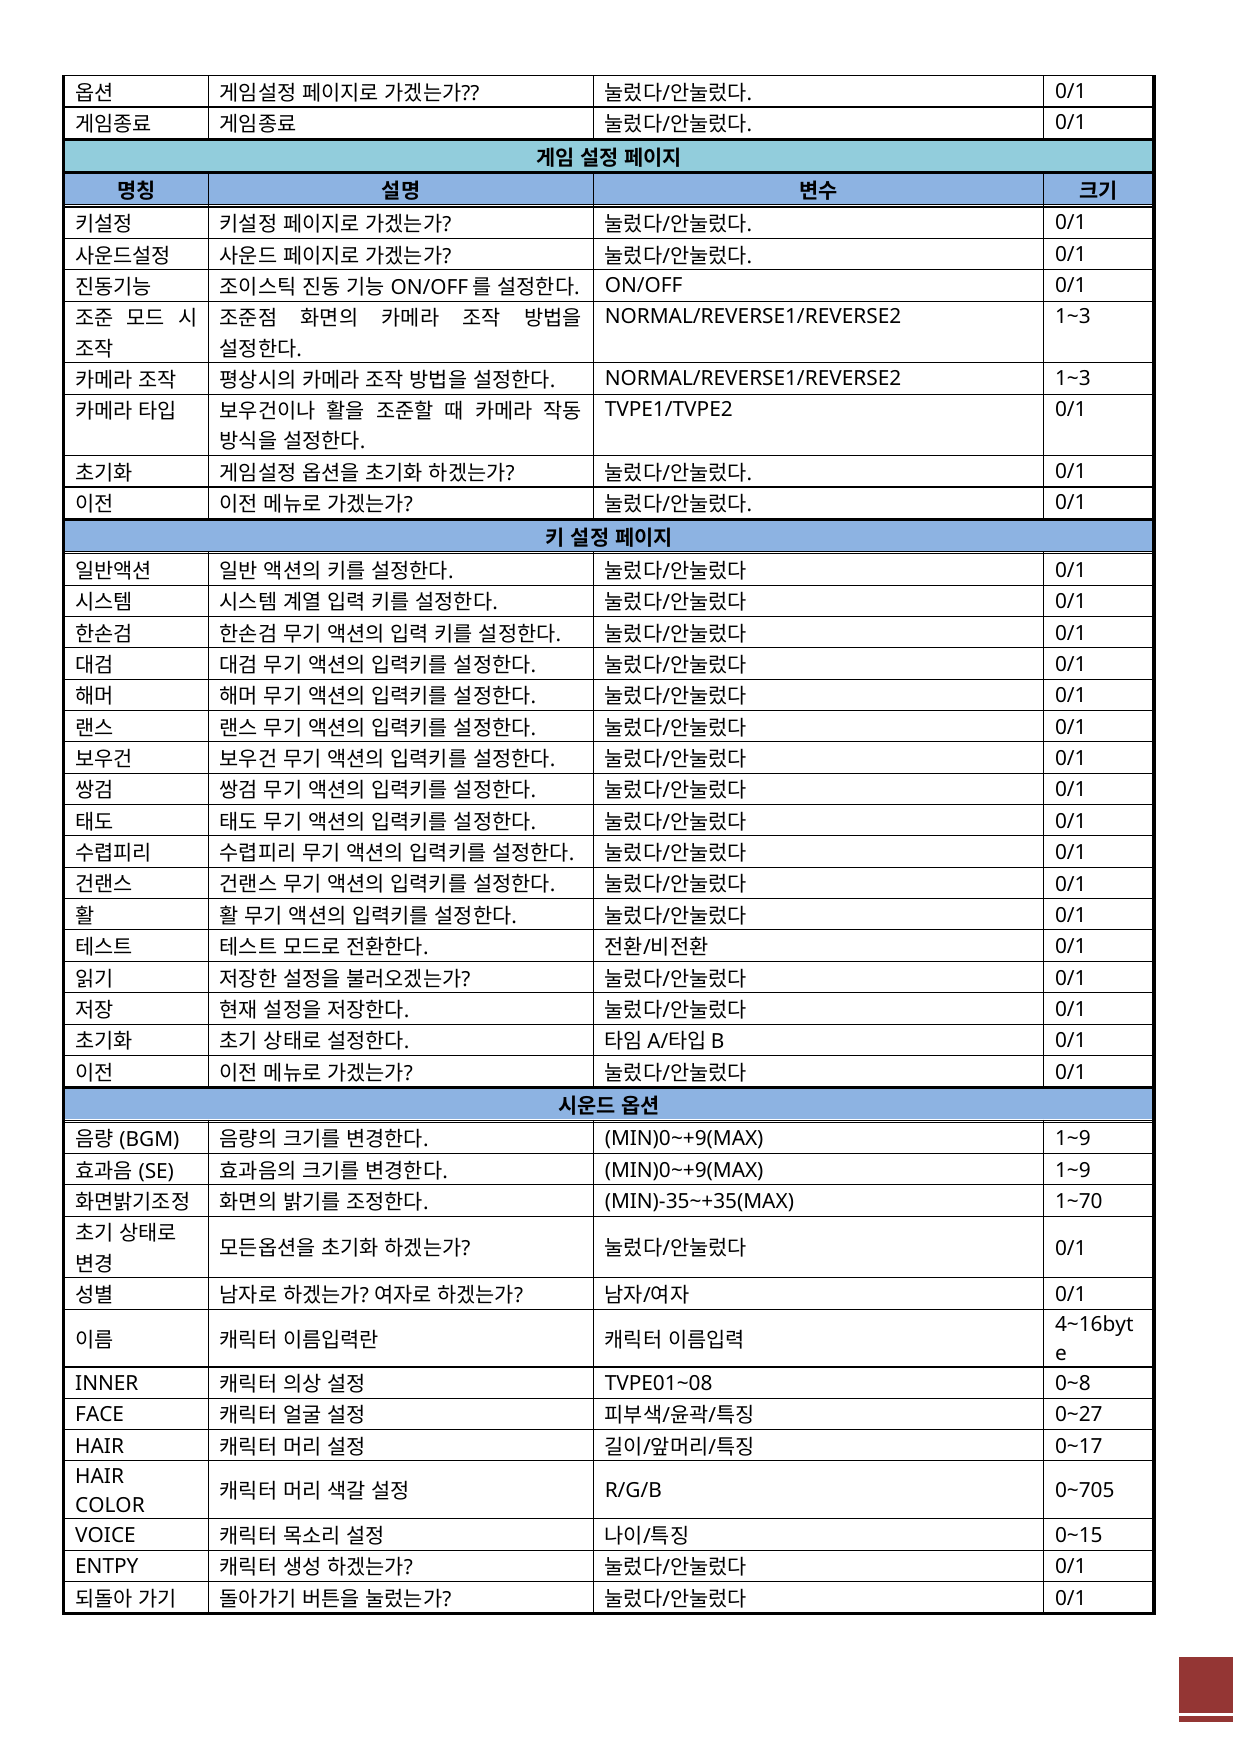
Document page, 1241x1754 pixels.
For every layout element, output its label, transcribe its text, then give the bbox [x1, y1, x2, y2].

table_cell 0/1 [1044, 456, 1152, 486]
table_cell 보우건이나 활을 조준할 때 카메라 작동 방식을 설정한다. [209, 395, 593, 455]
table_cell 4~16byte [1044, 1310, 1152, 1366]
table_cell 효과음 (SE) [65, 1154, 208, 1184]
table_cell 눌렀다/안눌렀다 [594, 805, 1043, 835]
table_cell 0~8 [1044, 1368, 1152, 1398]
table_cell 평상시의 카메라 조작 방법을 설정한다. [209, 363, 593, 393]
table_cell 초기 상태로 변경 [65, 1217, 208, 1277]
table_cell 이전 메뉴로 가겠는가? [209, 1056, 593, 1086]
table_cell 전환/비전환 [594, 930, 1043, 961]
table_cell 보우건 [65, 742, 208, 773]
table_cell TVPE1/TVPE2 [594, 395, 1043, 455]
table_cell 0/1 [1044, 108, 1152, 138]
table_cell 눌렀다/안눌렀다 [594, 554, 1043, 584]
table_cell 0/1 [1044, 76, 1152, 106]
table_cell 게임설정 옵션을 초기화 하겠는가? [209, 456, 593, 486]
table_cell 게임종료 [65, 108, 208, 138]
table_cell 쌍검 [65, 774, 208, 804]
table_cell 일반 액션의 키를 설정한다. [209, 554, 593, 584]
table_cell 남자/여자 [594, 1278, 1043, 1308]
table_cell 성별 [65, 1278, 208, 1308]
table_cell 카메라 조작 [65, 363, 208, 393]
table_cell 테스트 [65, 930, 208, 961]
table_cell 쌍검 무기 액션의 입력키를 설정한다. [209, 774, 593, 804]
table_cell 남자로 하겠는가? 여자로 하겠는가? [209, 1278, 593, 1308]
table_cell 피부색/윤곽/특징 [594, 1399, 1043, 1429]
table_cell 대검 무기 액션의 입력키를 설정한다. [209, 648, 593, 678]
table_cell 키 설정 페이지 [65, 521, 1152, 551]
table_cell 카메라 타입 [65, 395, 208, 455]
table_cell 0/1 [1044, 488, 1152, 518]
table_cell 수렵피리 무기 액션의 입력키를 설정한다. [209, 836, 593, 867]
table_cell 0~15 [1044, 1519, 1152, 1549]
table_cell 한손검 무기 액션의 입력 키를 설정한다. [209, 617, 593, 647]
table_cell 변수 [594, 174, 1043, 204]
table_cell 활 무기 액션의 입력키를 설정한다. [209, 899, 593, 929]
table_cell 1~70 [1044, 1185, 1152, 1216]
table_cell 화면밝기조정 [65, 1185, 208, 1216]
table_cell 읽기 [65, 962, 208, 992]
table_cell 1~3 [1044, 302, 1152, 362]
table_cell 0/1 [1044, 868, 1152, 898]
table_cell 사운드설정 [65, 239, 208, 269]
table_cell 0/1 [1044, 1217, 1152, 1277]
table_cell 게임종료 [209, 108, 593, 138]
table_cell 길이/앞머리/특징 [594, 1430, 1043, 1460]
table_cell 캐릭터 이름입력 [594, 1310, 1043, 1366]
table_cell 0/1 [1044, 270, 1152, 301]
table_cell 눌렀다/안눌렀다 [594, 1217, 1043, 1277]
table_cell 0/1 [1044, 711, 1152, 741]
table_cell 초기화 [65, 1025, 208, 1055]
table_cell R/G/B [594, 1461, 1043, 1518]
table_cell 0/1 [1044, 1025, 1152, 1055]
table_cell 0/1 [1044, 617, 1152, 647]
table_cell 눌렀다/안눌렀다. [594, 108, 1043, 138]
table_cell 테스트 모드로 전환한다. [209, 930, 593, 961]
table_cell 눌렀다/안눌렀다. [594, 488, 1043, 518]
table_cell 눌렀다/안눌렀다. [594, 76, 1043, 106]
table_cell 캐릭터 얼굴 설정 [209, 1399, 593, 1429]
table_cell 크기 [1044, 174, 1152, 204]
table_cell 설명 [209, 174, 593, 204]
table_cell 눌렀다/안눌렀다. [594, 239, 1043, 269]
table_cell 0/1 [1044, 993, 1152, 1023]
table_cell 눌렀다/안눌렀다 [594, 1582, 1043, 1612]
table_cell 랜스 무기 액션의 입력키를 설정한다. [209, 711, 593, 741]
table_cell 눌렀다/안눌렀다 [594, 680, 1043, 710]
table_cell 태도 무기 액션의 입력키를 설정한다. [209, 805, 593, 835]
table_cell 눌렀다/안눌렀다. [594, 208, 1043, 238]
table_cell 되돌아 가기 [65, 1582, 208, 1612]
table_cell 초기 상태로 설정한다. [209, 1025, 593, 1055]
table_cell 조준점 화면의 카메라 조작 방법을 설정한다. [209, 302, 593, 362]
table_cell 0/1 [1044, 648, 1152, 678]
table_cell 눌렀다/안눌렀다 [594, 648, 1043, 678]
table_cell 캐릭터 머리 색갈 설정 [209, 1461, 593, 1518]
table_cell 초기화 [65, 456, 208, 486]
table_cell 캐릭터 의상 설정 [209, 1368, 593, 1398]
table_cell 눌렀다/안눌렀다. [594, 456, 1043, 486]
table_cell 눌렀다/안눌렀다 [594, 617, 1043, 647]
table_cell 한손검 [65, 617, 208, 647]
table_cell 효과음의 크기를 변경한다. [209, 1154, 593, 1184]
table_cell 눌렀다/안눌렀다 [594, 742, 1043, 773]
table_cell 눌렀다/안눌렀다 [594, 868, 1043, 898]
table_cell 0/1 [1044, 899, 1152, 929]
table_cell 저장한 설정을 불러오겠는가? [209, 962, 593, 992]
table_cell 이전 [65, 488, 208, 518]
table_cell 눌렀다/안눌렀다 [594, 836, 1043, 867]
table_cell 0/1 [1044, 774, 1152, 804]
table_cell 눌렀다/안눌렀다 [594, 711, 1043, 741]
table_cell 옵션 [65, 76, 208, 106]
table_cell 시스템 [65, 586, 208, 616]
table_cell 눌렀다/안눌렀다 [594, 962, 1043, 992]
table_cell 캐릭터 머리 설정 [209, 1430, 593, 1460]
table_cell 타임A/타입B [594, 1025, 1043, 1055]
table_cell 눌렀다/안눌렀다 [594, 1551, 1043, 1581]
table_cell 0/1 [1044, 1056, 1152, 1086]
table_cell 게임설정 페이지로 가겠는가?? [209, 76, 593, 106]
table_cell 눌렀다/안눌렀다 [594, 774, 1043, 804]
table_cell 수렵피리 [65, 836, 208, 867]
table_cell 이름 [65, 1310, 208, 1366]
table_cell 0/1 [1044, 962, 1152, 992]
table_cell (MIN)0~+9(MAX) [594, 1154, 1043, 1184]
table_cell HAIR [65, 1430, 208, 1460]
table_cell 해머 [65, 680, 208, 710]
table_cell 일반액션 [65, 554, 208, 584]
table_cell 화면의 밝기를 조정한다. [209, 1185, 593, 1216]
table_cell 게임 설정 페이지 [65, 141, 1152, 171]
table_cell 0~27 [1044, 1399, 1152, 1429]
table_cell 0/1 [1044, 680, 1152, 710]
table_cell 0/1 [1044, 586, 1152, 616]
table_cell TVPE01~08 [594, 1368, 1043, 1398]
table_cell 키설정 [65, 208, 208, 238]
table_cell 이전 [65, 1056, 208, 1086]
table_cell 눌렀다/안눌렀다 [594, 993, 1043, 1023]
table_cell 나이/특징 [594, 1519, 1043, 1549]
table_cell FACE [65, 1399, 208, 1429]
table_cell VOICE [65, 1519, 208, 1549]
table_cell 대검 [65, 648, 208, 678]
table_cell 0~17 [1044, 1430, 1152, 1460]
table_cell 0/1 [1044, 1582, 1152, 1612]
table_cell 해머 무기 액션의 입력키를 설정한다. [209, 680, 593, 710]
table_cell 0/1 [1044, 554, 1152, 584]
table_cell 캐릭터 이름입력란 [209, 1310, 593, 1366]
table_cell 보우건 무기 액션의 입력키를 설정한다. [209, 742, 593, 773]
table_cell 캐릭터 생성 하겠는가? [209, 1551, 593, 1581]
table_cell NORMAL/REVERSE1/REVERSE2 [594, 302, 1043, 362]
table_cell 0/1 [1044, 930, 1152, 961]
table_cell 눌렀다/안눌렀다 [594, 899, 1043, 929]
table_cell 이전 메뉴로 가겠는가? [209, 488, 593, 518]
table_cell 태도 [65, 805, 208, 835]
table_cell 1~3 [1044, 363, 1152, 393]
table_cell 건랜스 [65, 868, 208, 898]
table_cell 눌렀다/안눌렀다 [594, 1056, 1043, 1086]
table_cell (MIN)0~+9(MAX) [594, 1123, 1043, 1153]
table_cell 1~9 [1044, 1154, 1152, 1184]
table_cell 1~9 [1044, 1123, 1152, 1153]
table_cell 모든옵션을 초기화 하겠는가? [209, 1217, 593, 1277]
table_cell 0/1 [1044, 208, 1152, 238]
table_cell 0/1 [1044, 1278, 1152, 1308]
table_cell 0/1 [1044, 395, 1152, 455]
table_cell NORMAL/REVERSE1/REVERSE2 [594, 363, 1043, 393]
table_cell INNER [65, 1368, 208, 1398]
table_cell 시스템 계열 입력 키를 설정한다. [209, 586, 593, 616]
table_cell 키설정 페이지로 가겠는가? [209, 208, 593, 238]
table_cell 0/1 [1044, 1551, 1152, 1581]
table_cell 0/1 [1044, 836, 1152, 867]
table_cell 0~705 [1044, 1461, 1152, 1518]
table_cell 조이스틱 진동 기능 ON/OFF를 설정한다. [209, 270, 593, 301]
table_cell ON/OFF [594, 270, 1043, 301]
table_cell 돌아가기 버튼을 눌렀는가? [209, 1582, 593, 1612]
table_cell HAIR COLOR [65, 1461, 208, 1518]
table_cell ENTPY [65, 1551, 208, 1581]
table_cell 캐릭터 목소리 설정 [209, 1519, 593, 1549]
table_cell 명칭 [65, 174, 208, 204]
table_cell 시운드 옵션 [65, 1089, 1152, 1119]
table_cell 사운드 페이지로 가겠는가? [209, 239, 593, 269]
table_cell 저장 [65, 993, 208, 1023]
table_cell (MIN)-35~+35(MAX) [594, 1185, 1043, 1216]
table_cell 랜스 [65, 711, 208, 741]
table_cell 음량 (BGM) [65, 1123, 208, 1153]
table_cell 활 [65, 899, 208, 929]
table_cell 조준 모드 시 조작 [65, 302, 208, 362]
table_cell 현재 설정을 저장한다. [209, 993, 593, 1023]
table_cell 눌렀다/안눌렀다 [594, 586, 1043, 616]
table_cell 0/1 [1044, 239, 1152, 269]
table_cell 건랜스 무기 액션의 입력키를 설정한다. [209, 868, 593, 898]
table_cell 음량의 크기를 변경한다. [209, 1123, 593, 1153]
table_cell 진동기능 [65, 270, 208, 301]
table_cell 0/1 [1044, 742, 1152, 773]
table_cell 0/1 [1044, 805, 1152, 835]
